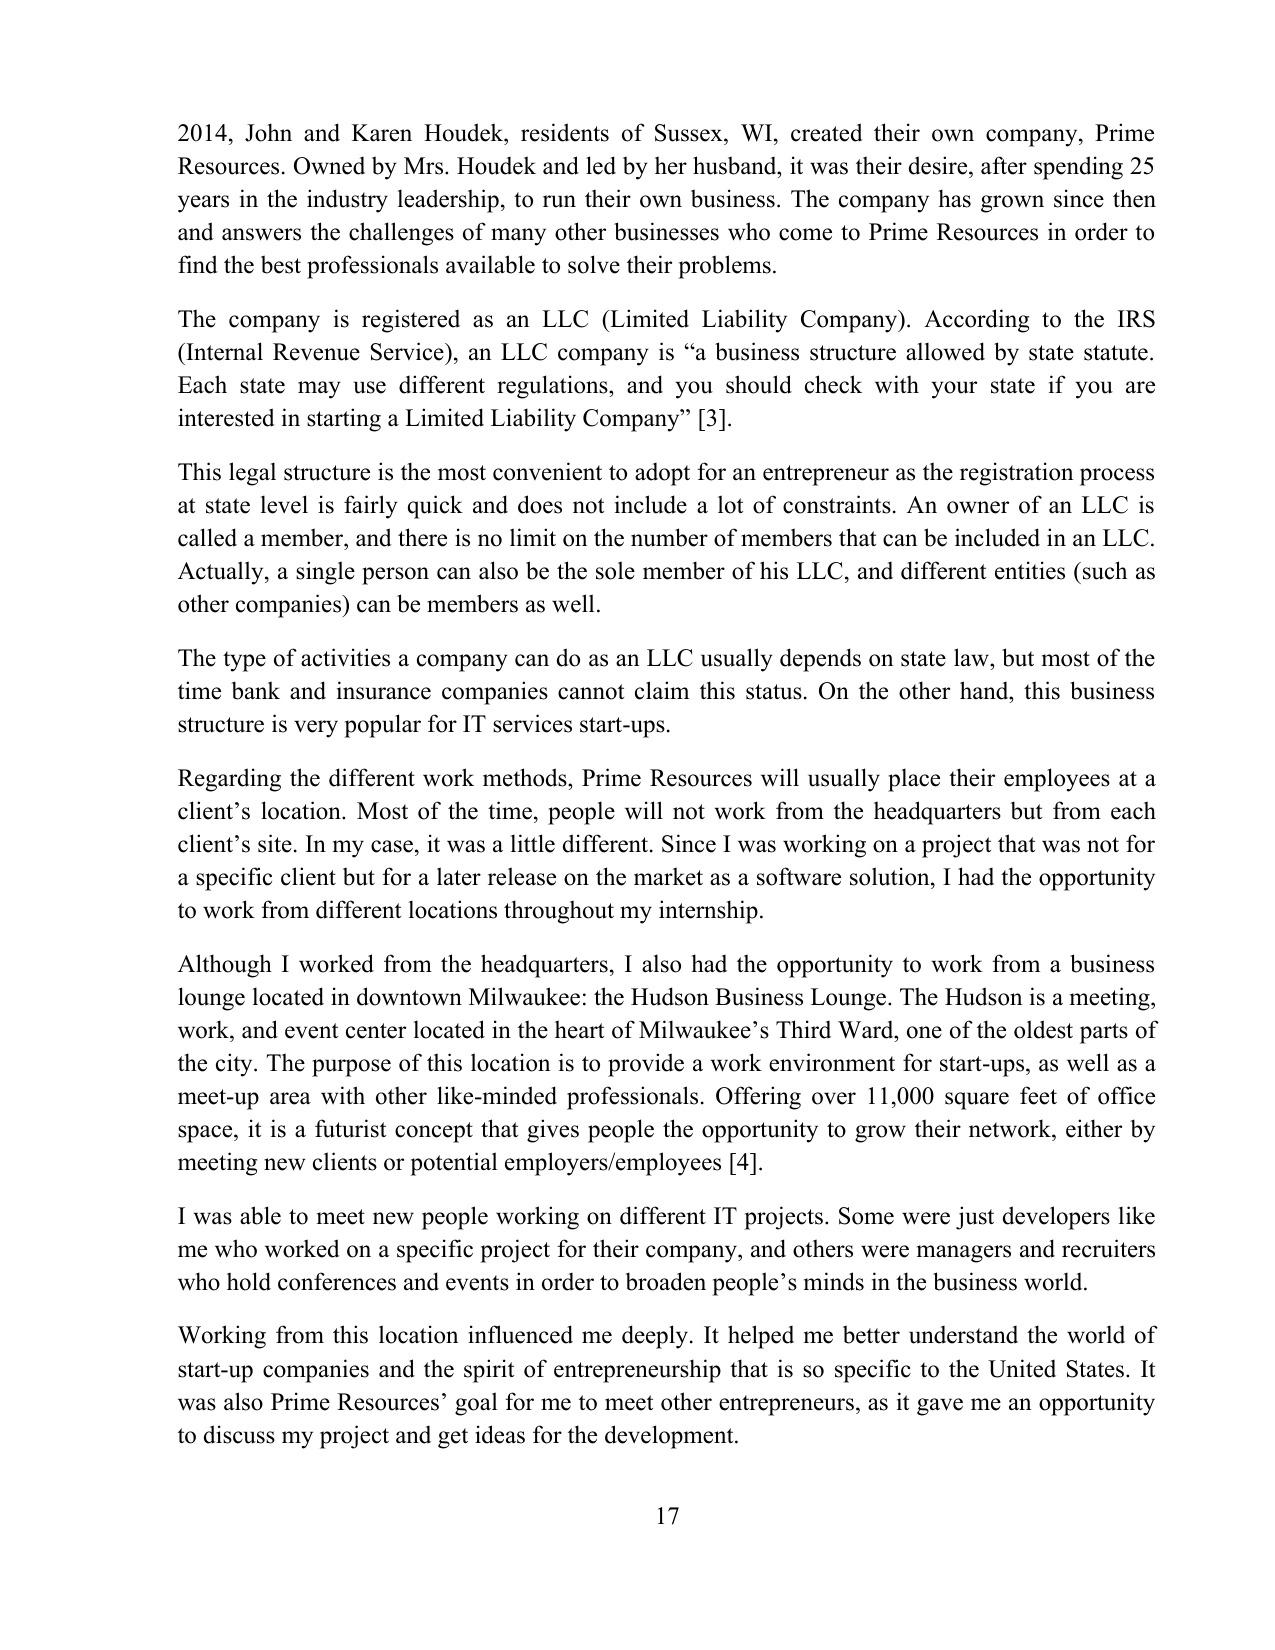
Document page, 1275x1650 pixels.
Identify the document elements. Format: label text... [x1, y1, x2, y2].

text I was able to meet new people working on different IT projects. Some were just developers like me who worked on a specific project for their company, and others were managers and recruiters who hold conferences and events in order to broaden people’s minds in the business world. [177, 1201, 1157, 1296]
text Working from this location influenced me deeply. It helped me better understand the world of start-up companies and the spirit of entrepreneurship that is so specific to the United States. It was also Prime Resources’ goal for me to meet other entrepreneurs, as it gave me an opportunity to discuss my project and get ideas for the development. [177, 1321, 1157, 1448]
text The company is registered as an LLC (Limited Liability Company). According to the IRS (Internal Revenue Service), an LLC company is “a business structure allowed by state statute. Each state may use different regulations, and you should check with your state if you are interested in starting a Limited Liability Company”. [177, 304, 1157, 432]
text Regarding the different work methods, Prime Resources will usually place their employees at a client’s location. Most of the time, people will not work from the headquarters but from each client’s site. In my case, it was a little different. Since I was working on a project that was not for a specific client but for a later release on the market as a software solution, I had the opportunity to work from different locations throughout my internship. [177, 763, 1157, 924]
text Although I worked from the headquarters, I also had the opportunity to work from a business lounge located in downtown Milwaukee: the Hudson Business Lounge. The Hudson is a meeting, work, and event center located in the heart of Milwaukee’s Third Ward, one of the oldest parts of the city. The purpose of this location is to provide a work environment for start-ups, as well as a meet-up area with other like-minded professionals. Offering over 11,000 square feet of office space, it is a futurist concept that gives people the opportunity to grow their network, either by meeting new clients or potential employers/employees . [177, 949, 1157, 1176]
text This legal structure is the most convenient to adopt for an entrepreneur as the registration process at state level is fairly quick and does not include a lot of constraints. An owner of an LLC is called a member, and there is no limit on the number of members that can be included in an LLC. Actually, a single person can also be the sole member of his LLC, and different entities (such as other companies) can be members as well. [177, 457, 1157, 618]
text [177, 118, 1157, 279]
text The type of activities a company can do as an LLC usually depends on state law, but most of the time bank and insurance companies cannot claim this status. On the other hand, this business structure is very popular for IT services start-ups. [177, 643, 1157, 738]
